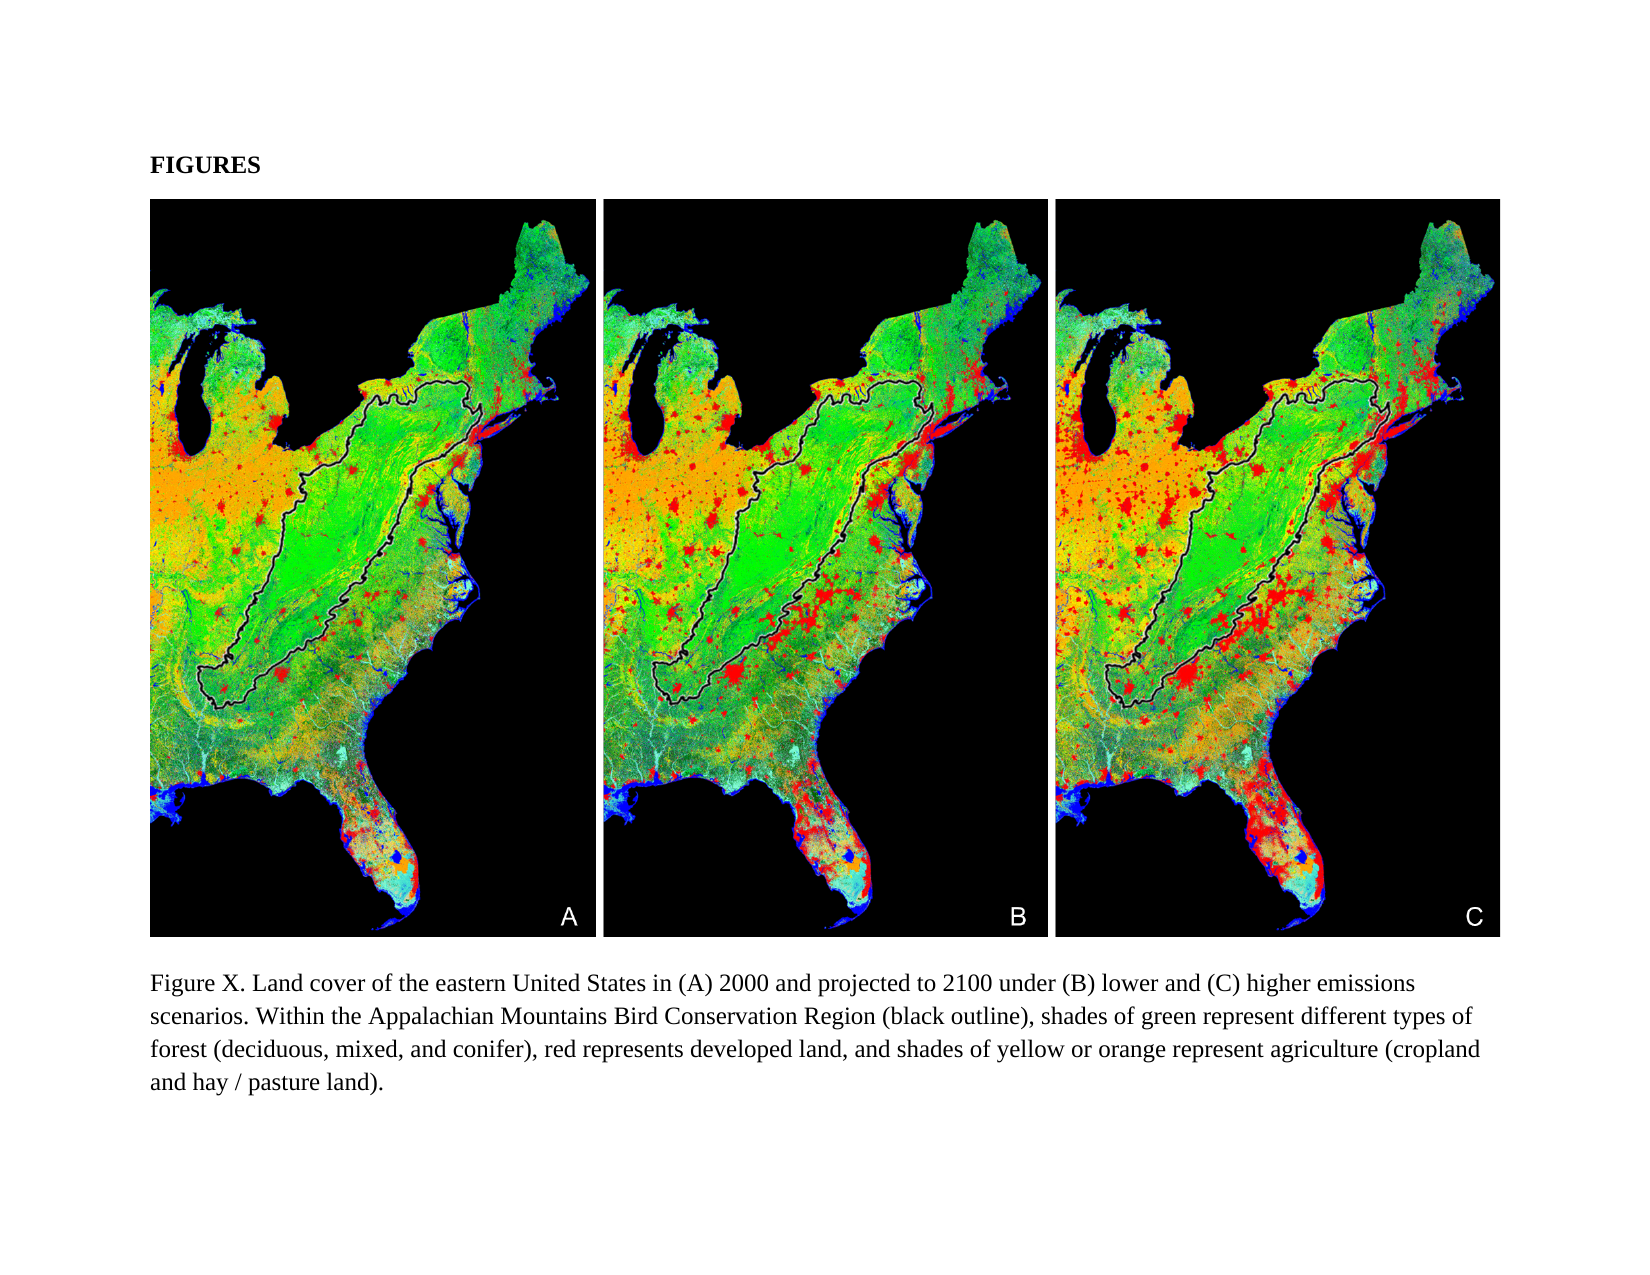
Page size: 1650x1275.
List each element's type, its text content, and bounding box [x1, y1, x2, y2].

picture [150, 199, 1500, 947]
text Figures [150, 150, 1500, 179]
text Figure X. Land cover of the eastern United States in (A) 2000 and projected to 2100 under (B) lower and (C) higher emissions scenarios. Within the Appalachian Mountains Bird Conservation Region (black outline), shades of green represent different types of forest (deciduous, mixed, and conifer), red represents developed land, and shades of yellow or orange represent agriculture (cropland and hay / pasture land). [150, 968, 1500, 1096]
